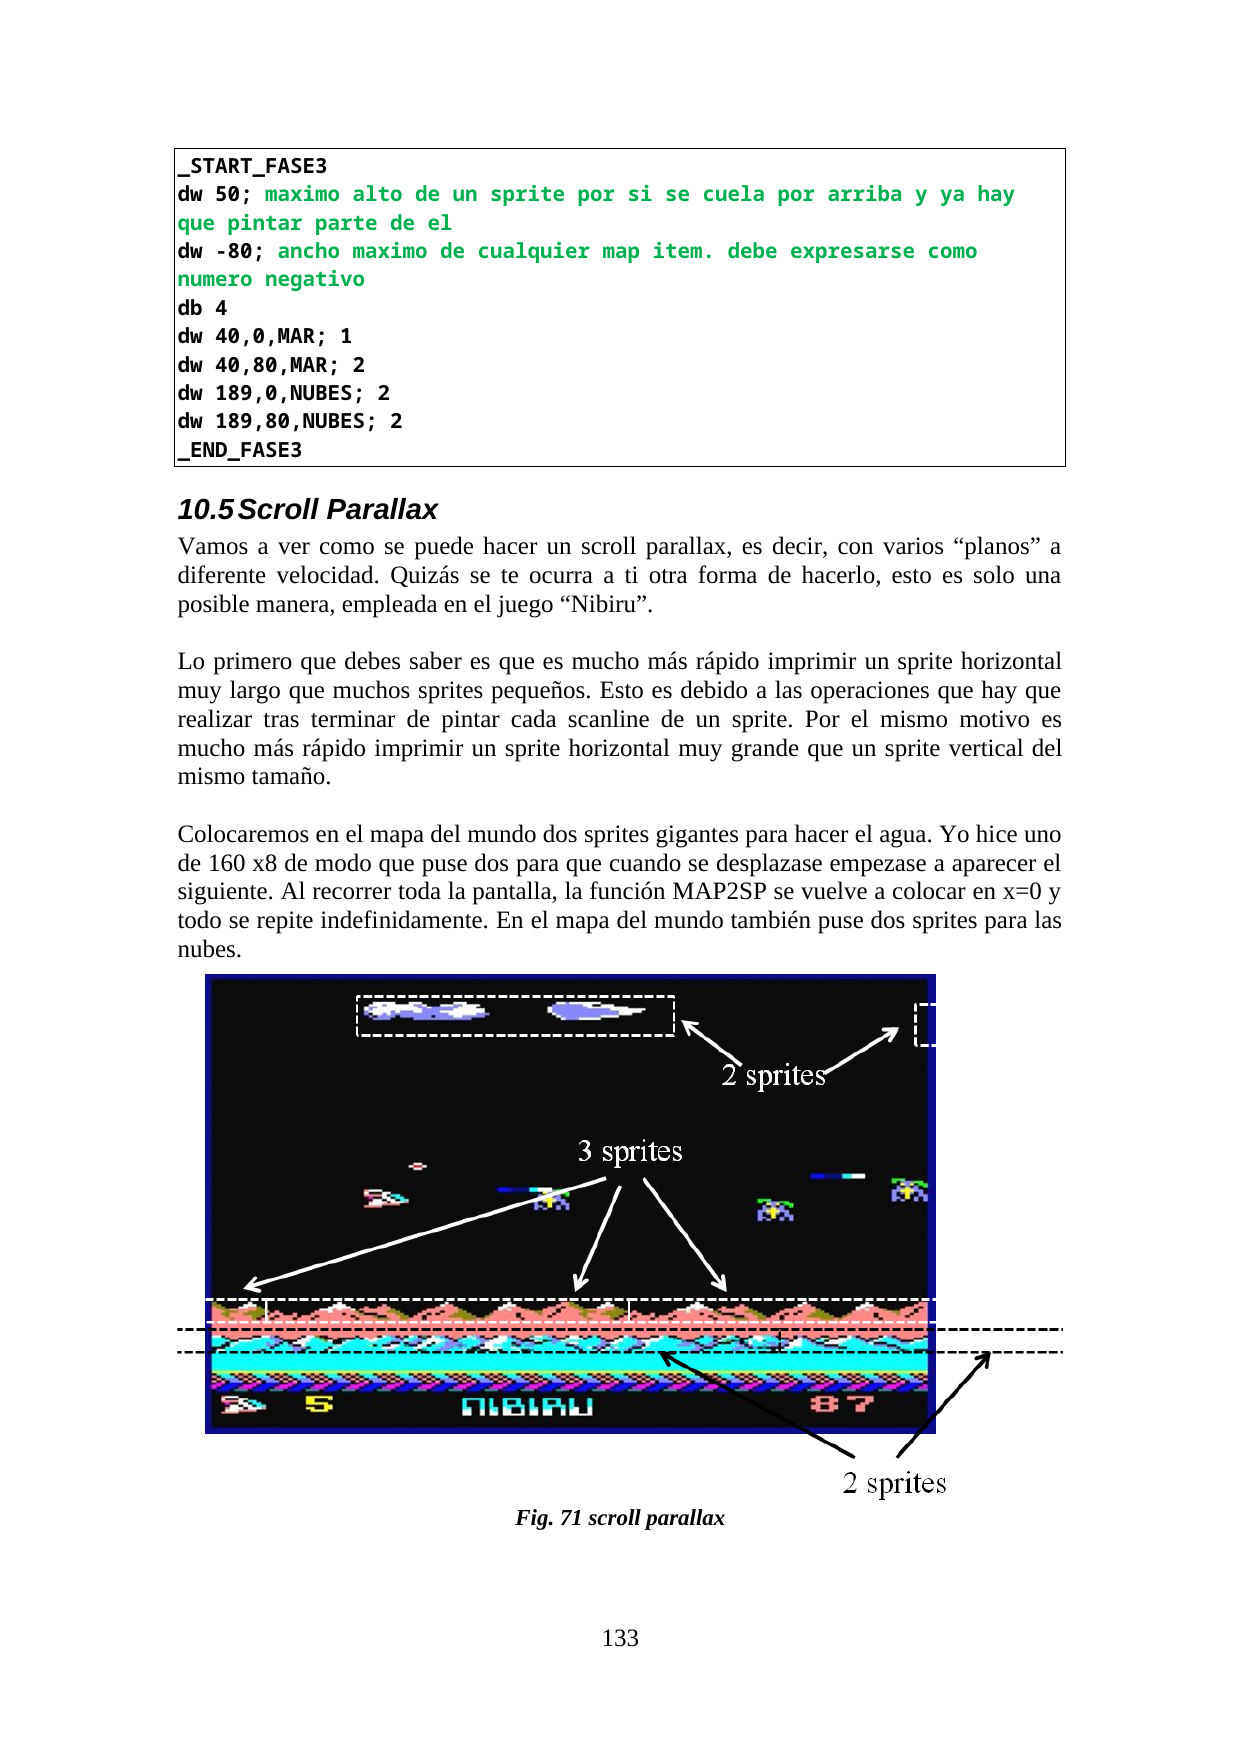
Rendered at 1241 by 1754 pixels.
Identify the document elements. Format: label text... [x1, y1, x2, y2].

subtitle Scroll Parallax [177, 492, 1063, 525]
text _END_FASE3 [175, 432, 1065, 466]
text dw 189,0,NUBES; 2 [177, 378, 1063, 407]
text dw 50; maximo alto de un sprite por si se cuela por arriba y ya hay que pintar parte de el [177, 179, 1063, 236]
text dw 40,0,MAR; 1 [177, 321, 1063, 350]
text Lo primero que debes saber es que es mucho más rápido imprimir un sprite horizontal muy largo que muchos sprites pequeños. Esto es debido a las operaciones que hay que realizar tras terminar de pintar cada scanline de un sprite. Por el mismo motivo es mucho más rápido imprimir un sprite horizontal muy grande que un sprite vertical del mismo tamaño. [177, 646, 1063, 790]
text Fig. 71 scroll parallax [177, 1504, 1063, 1530]
text dw 40,80,MAR; 2 [177, 350, 1063, 378]
text dw 189,80,NUBES; 2 [177, 407, 1063, 432]
text Colocaremos en el mapa del mundo dos sprites gigantes para hacer el agua. Yo hice uno de 160 x8 de modo que puse dos para que cuando se desplazase empezase a aparecer el siguiente. Al recorrer toda la pantalla, la función MAP2SP se vuelve a colocar en x=0 y todo se repite indefinidamente. En el mapa del mundo también puse dos sprites para las nubes. [177, 819, 1063, 962]
text Vamos a ver como se puede hacer un scroll parallax, es decir, con varios “planos” a diferente velocidad. Quizás se te ocurra a ti otra forma de hacerlo, esto es solo una posible manera, empleada en el juego “Nibiru”. [177, 531, 1063, 618]
picture [177, 962, 1063, 1504]
text _START_FASE3 [175, 149, 1065, 179]
text dw -80; ancho maximo de cualquier map item. debe expresarse como numero negativo [177, 236, 1063, 293]
text db 4 [177, 293, 1063, 321]
